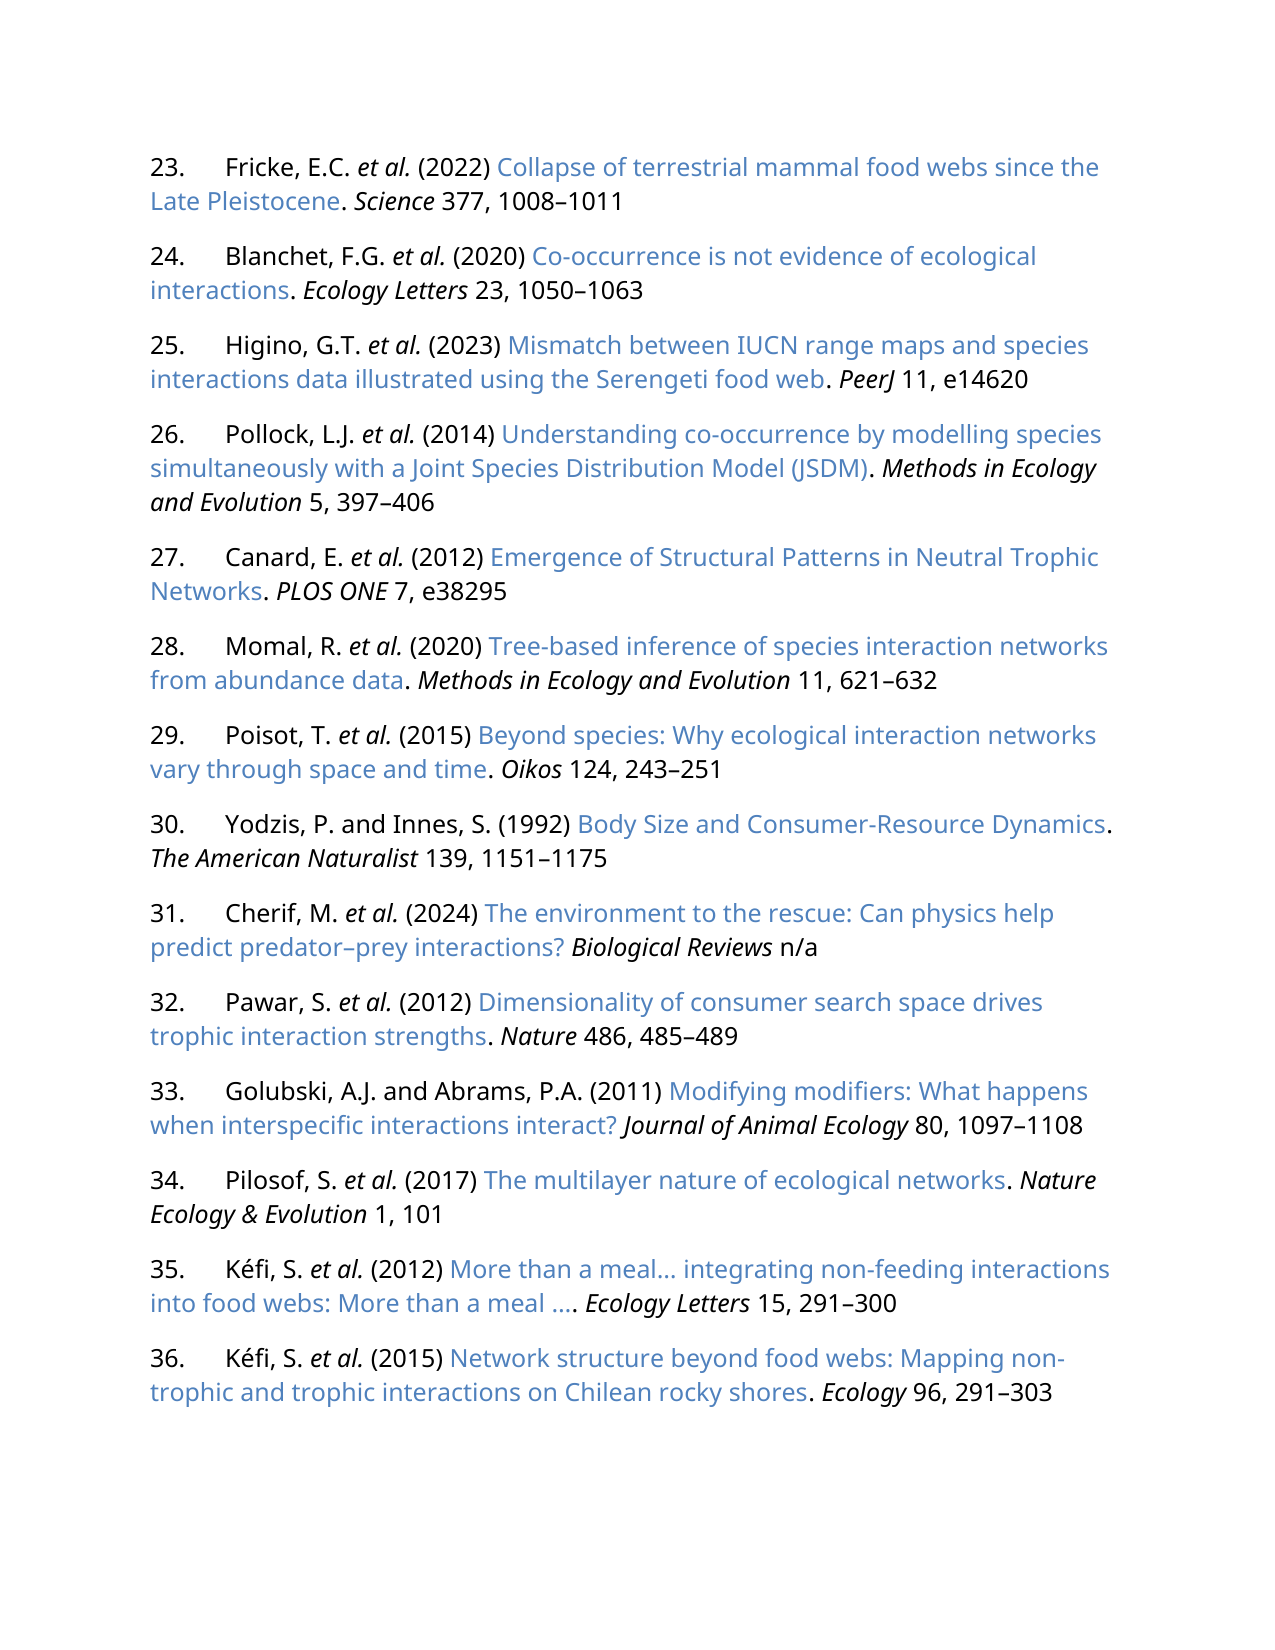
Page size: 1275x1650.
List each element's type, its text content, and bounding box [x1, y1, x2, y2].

text 34. Pilosof, S. et al. (2017) The multilayer nature of ecological networks. Nature Ecology & Evolution 1, 101 [150, 1163, 1125, 1231]
text 31. Cherif, M. et al. (2024) The environment to the rescue: Can physics help predict predator–prey interactions? Biological Reviews n/a [150, 896, 1125, 964]
text 27. Canard, E. et al. (2012) Emergence of Structural Patterns in Neutral Trophic Networks. PLOS ONE 7, e38295 [150, 540, 1125, 608]
text 28. Momal, R. et al. (2020) Tree-based inference of species interaction networks from abundance data. Methods in Ecology and Evolution 11, 621–632 [150, 629, 1125, 697]
text 25. Higino, G.T. et al. (2023) Mismatch between IUCN range maps and species interactions data illustrated using the Serengeti food web. PeerJ 11, e14620 [150, 328, 1125, 396]
text 24. Blanchet, F.G. et al. (2020) Co-occurrence is not evidence of ecological interactions. Ecology Letters 23, 1050–1063 [150, 239, 1125, 307]
text 30. Yodzis, P. and Innes, S. (1992) Body Size and Consumer-Resource Dynamics. The American Naturalist 139, 1151–1175 [150, 807, 1125, 875]
text 23. Fricke, E.C. et al. (2022) Collapse of terrestrial mammal food webs since the Late Pleistocene. Science 377, 1008–1011 [150, 150, 1125, 218]
text 33. Golubski, A.J. and Abrams, P.A. (2011) Modifying modifiers: What happens when interspecific interactions interact? Journal of Animal Ecology 80, 1097–1108 [150, 1074, 1125, 1142]
text 29. Poisot, T. et al. (2015) Beyond species: Why ecological interaction networks vary through space and time. Oikos 124, 243–251 [150, 718, 1125, 786]
text 36. Kéfi, S. et al. (2015) Network structure beyond food webs: Mapping non-trophic and trophic interactions on Chilean rocky shores. Ecology 96, 291–303 [150, 1341, 1125, 1409]
text 32. Pawar, S. et al. (2012) Dimensionality of consumer search space drives trophic interaction strengths. Nature 486, 485–489 [150, 985, 1125, 1053]
text 35. Kéfi, S. et al. (2012) More than a meal… integrating non-feeding interactions into food webs: More than a meal …. Ecology Letters 15, 291–300 [150, 1252, 1125, 1320]
text 26. Pollock, L.J. et al. (2014) Understanding co-occurrence by modelling species simultaneously with a Joint Species Distribution Model (JSDM). Methods in Ecology and Evolution 5, 397–406 [150, 417, 1125, 519]
